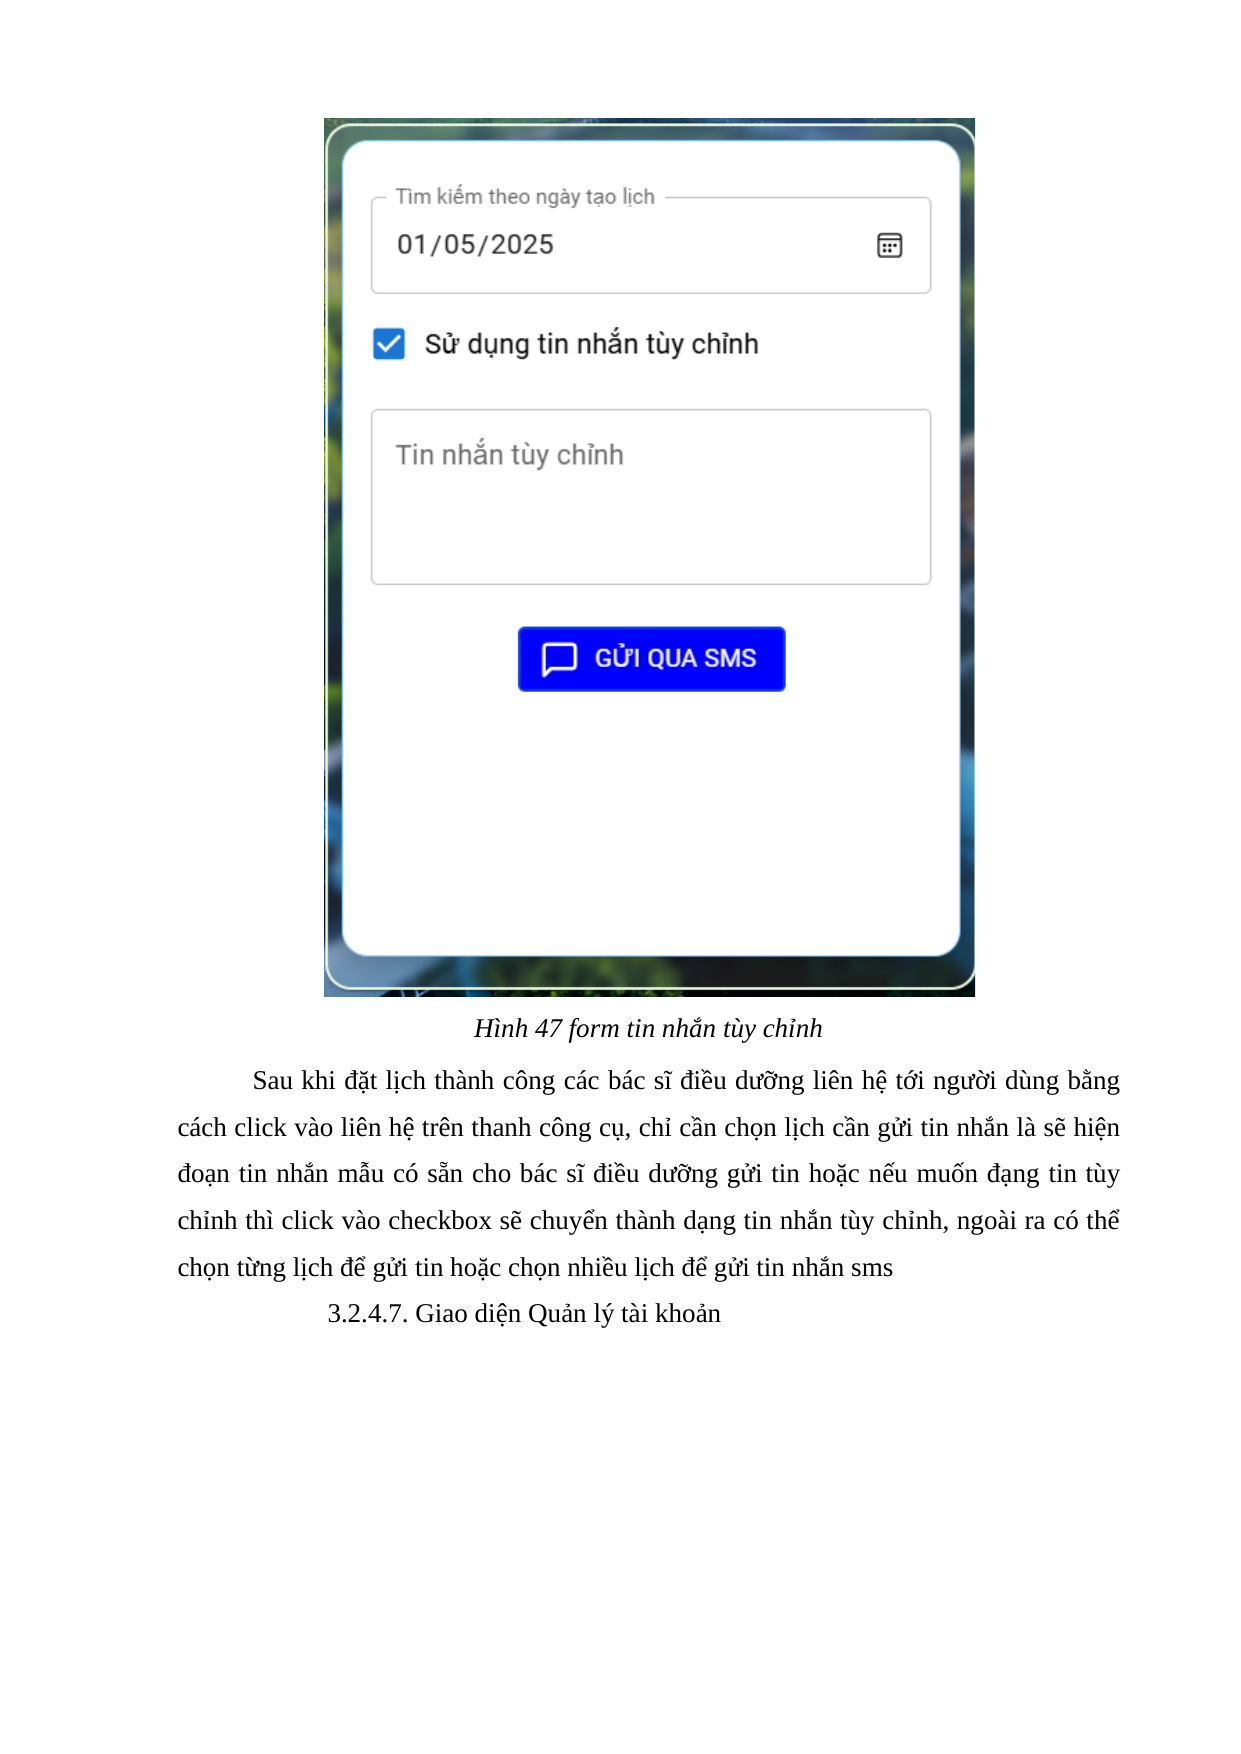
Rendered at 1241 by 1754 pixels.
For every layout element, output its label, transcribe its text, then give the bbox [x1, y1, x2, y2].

text 3.2.4.7. Giao diện Quản lý tài khoản [252, 1297, 1122, 1329]
text Sau khi đặt lịch thành công các bác sĩ điều dưỡng liên hệ tới người dùng bằng cách click vào liên hệ trên thanh công cụ, chỉ cần chọn lịch cần gửi tin nhắn là sẽ hiện đoạn tin nhắn mẫu có sẵn cho bác sĩ điều dưỡng gửi tin hoặc nếu muốn đạng tin tùy chỉnh thì click vào checkbox sẽ chuyển thành dạng tin nhắn tùy chỉnh, ngoài ra có thể chọn từng lịch để gửi tin hoặc chọn nhiều lịch để gửi tin nhắn sms [177, 1064, 1122, 1282]
text Hình 47 form tin nhắn tùy chỉnh [177, 1012, 1122, 1043]
picture [324, 118, 976, 997]
